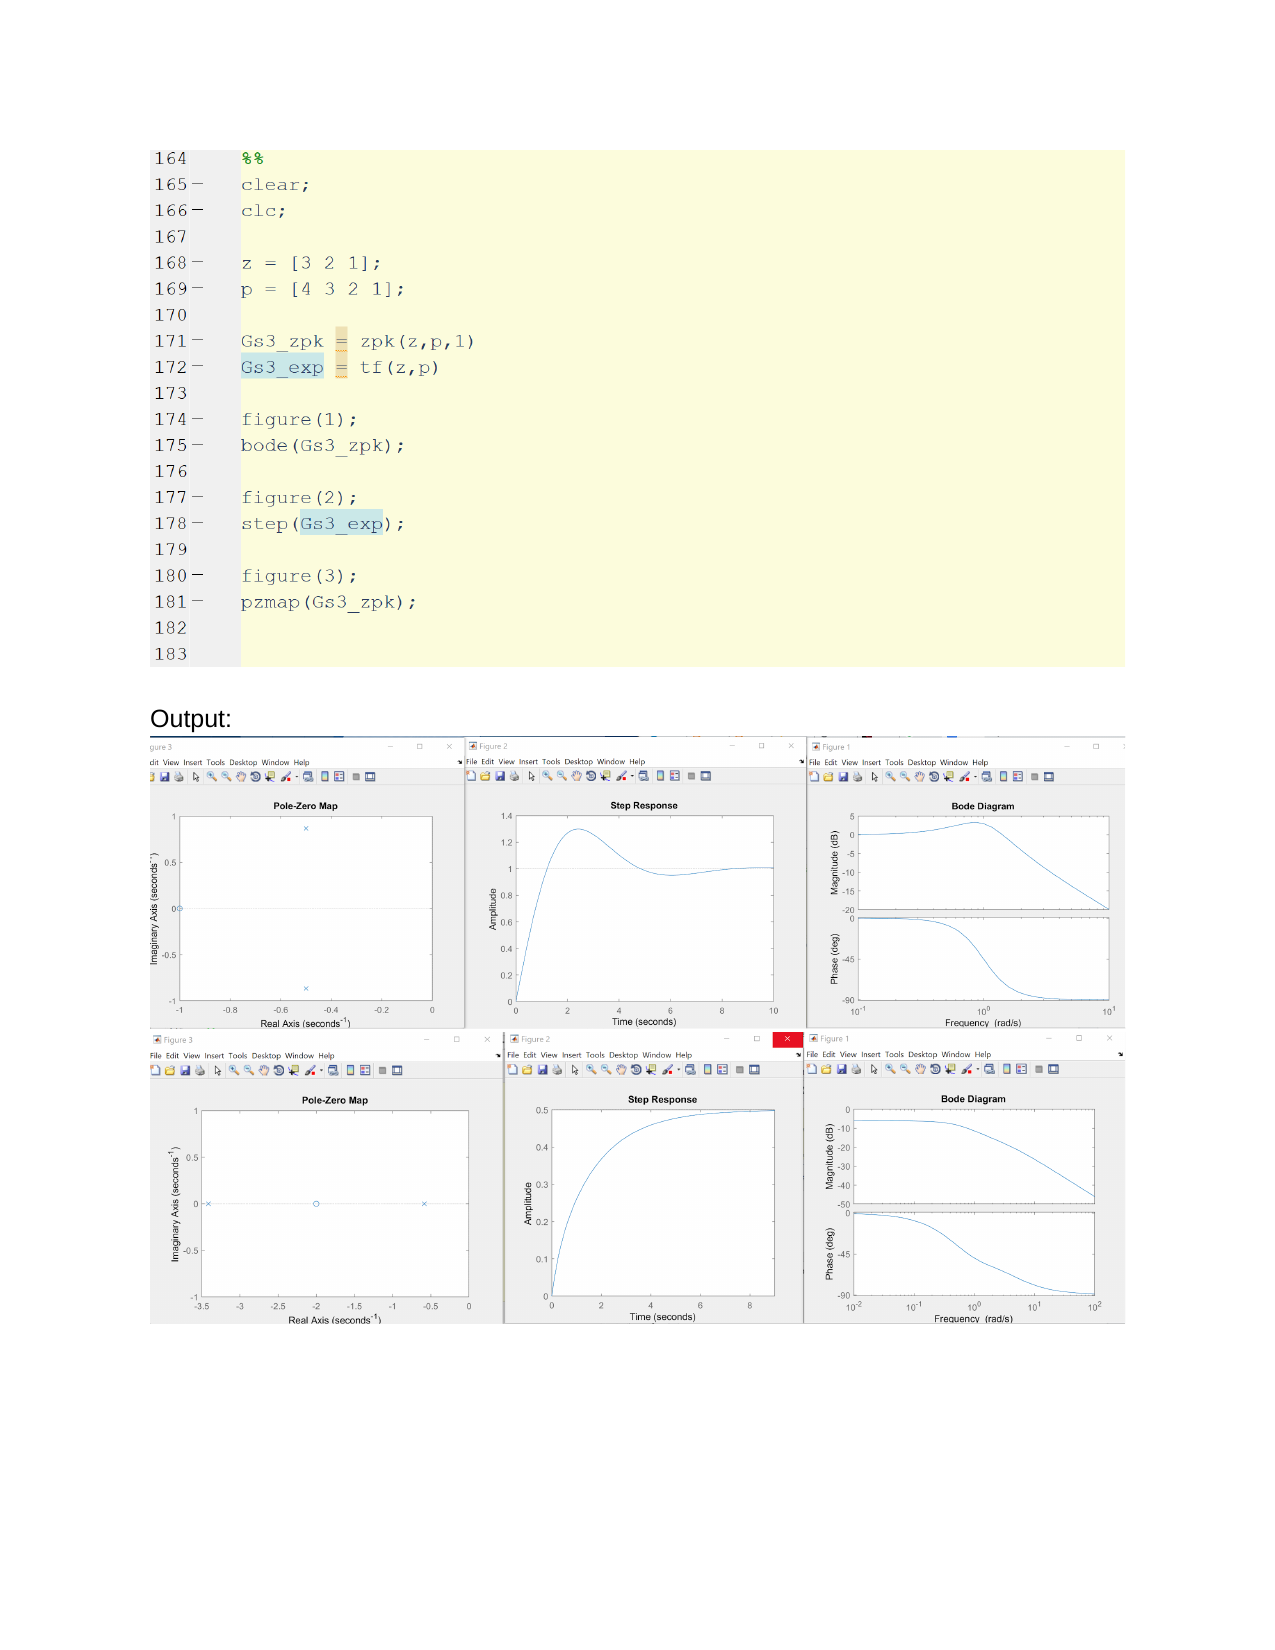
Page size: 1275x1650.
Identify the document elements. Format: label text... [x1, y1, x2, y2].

picture [150, 150, 1125, 667]
picture [150, 1032, 1125, 1324]
picture [150, 736, 1125, 1029]
text Output: [150, 703, 1125, 732]
